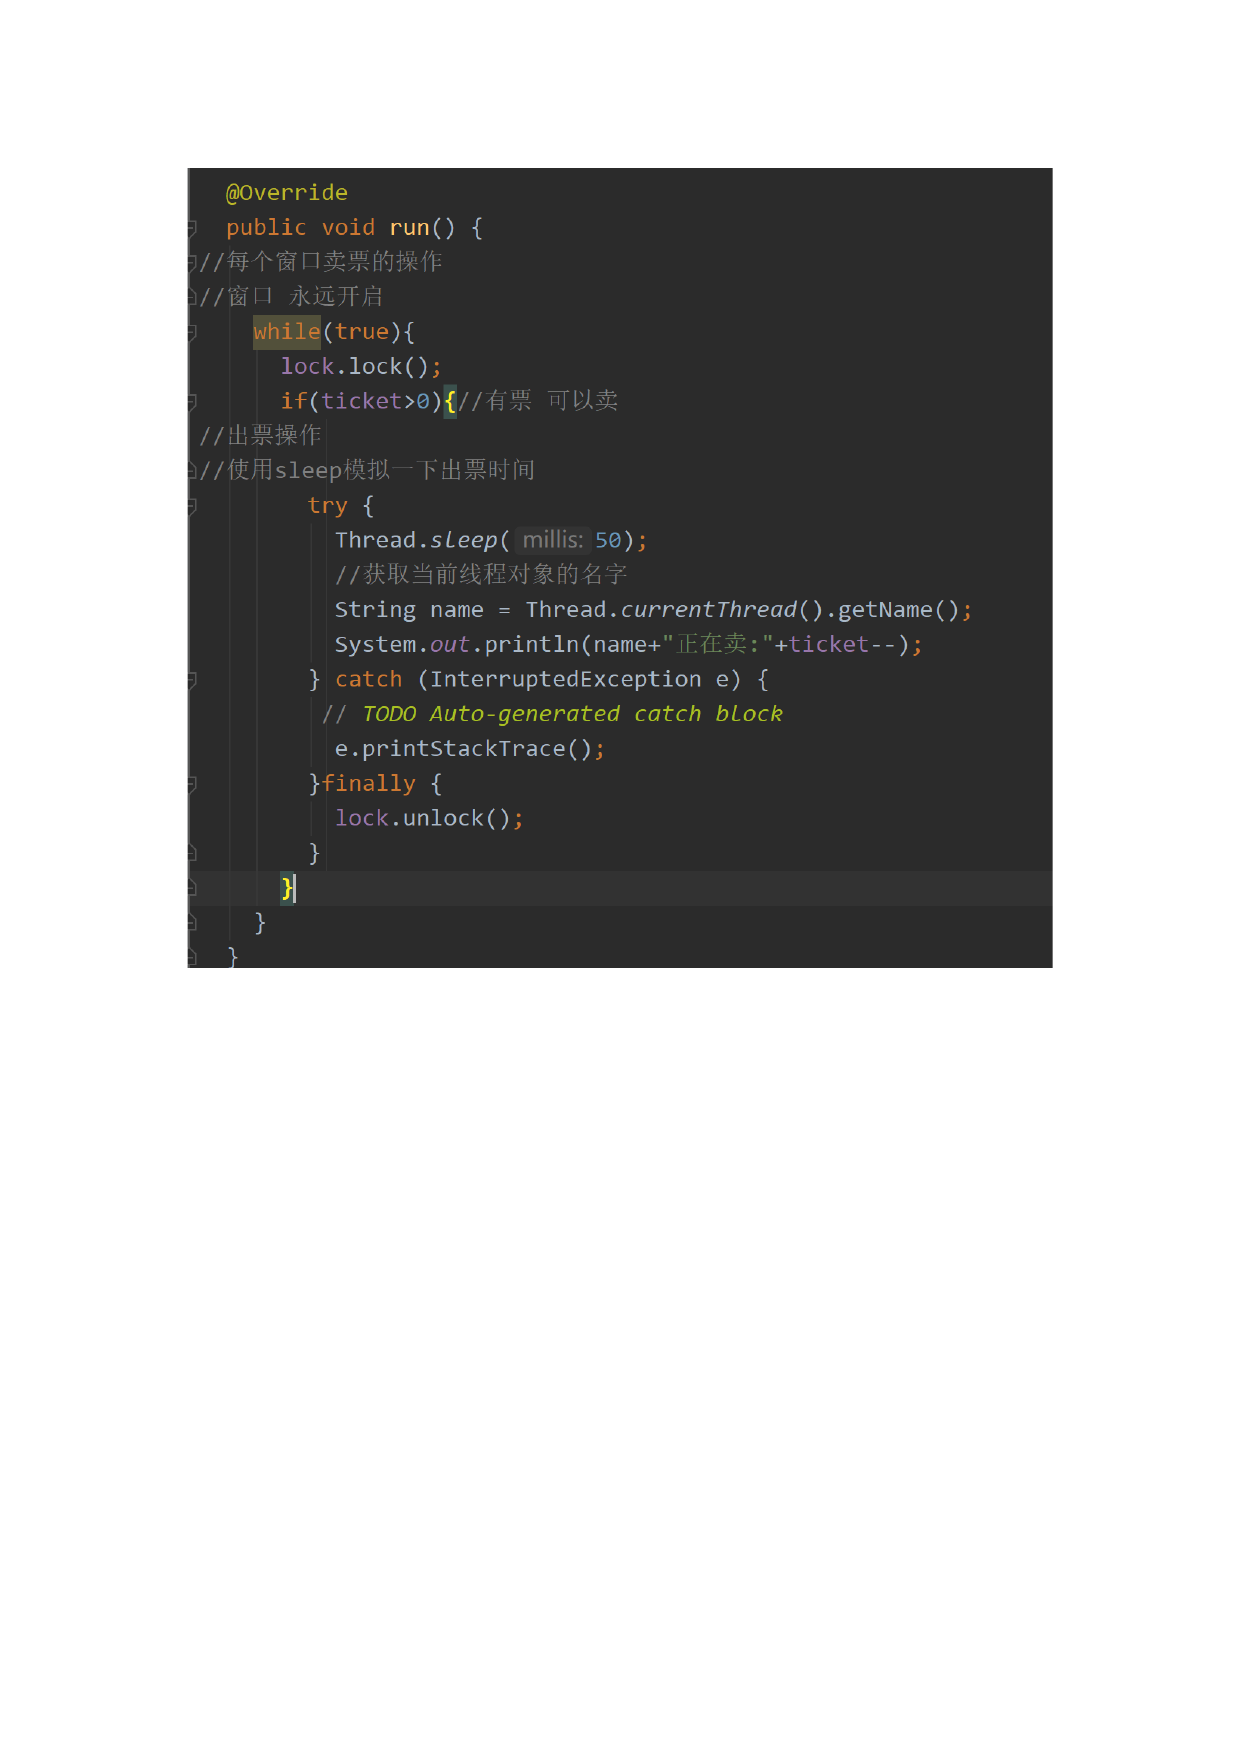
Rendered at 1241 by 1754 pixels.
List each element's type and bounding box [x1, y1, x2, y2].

picture [187, 168, 1053, 968]
